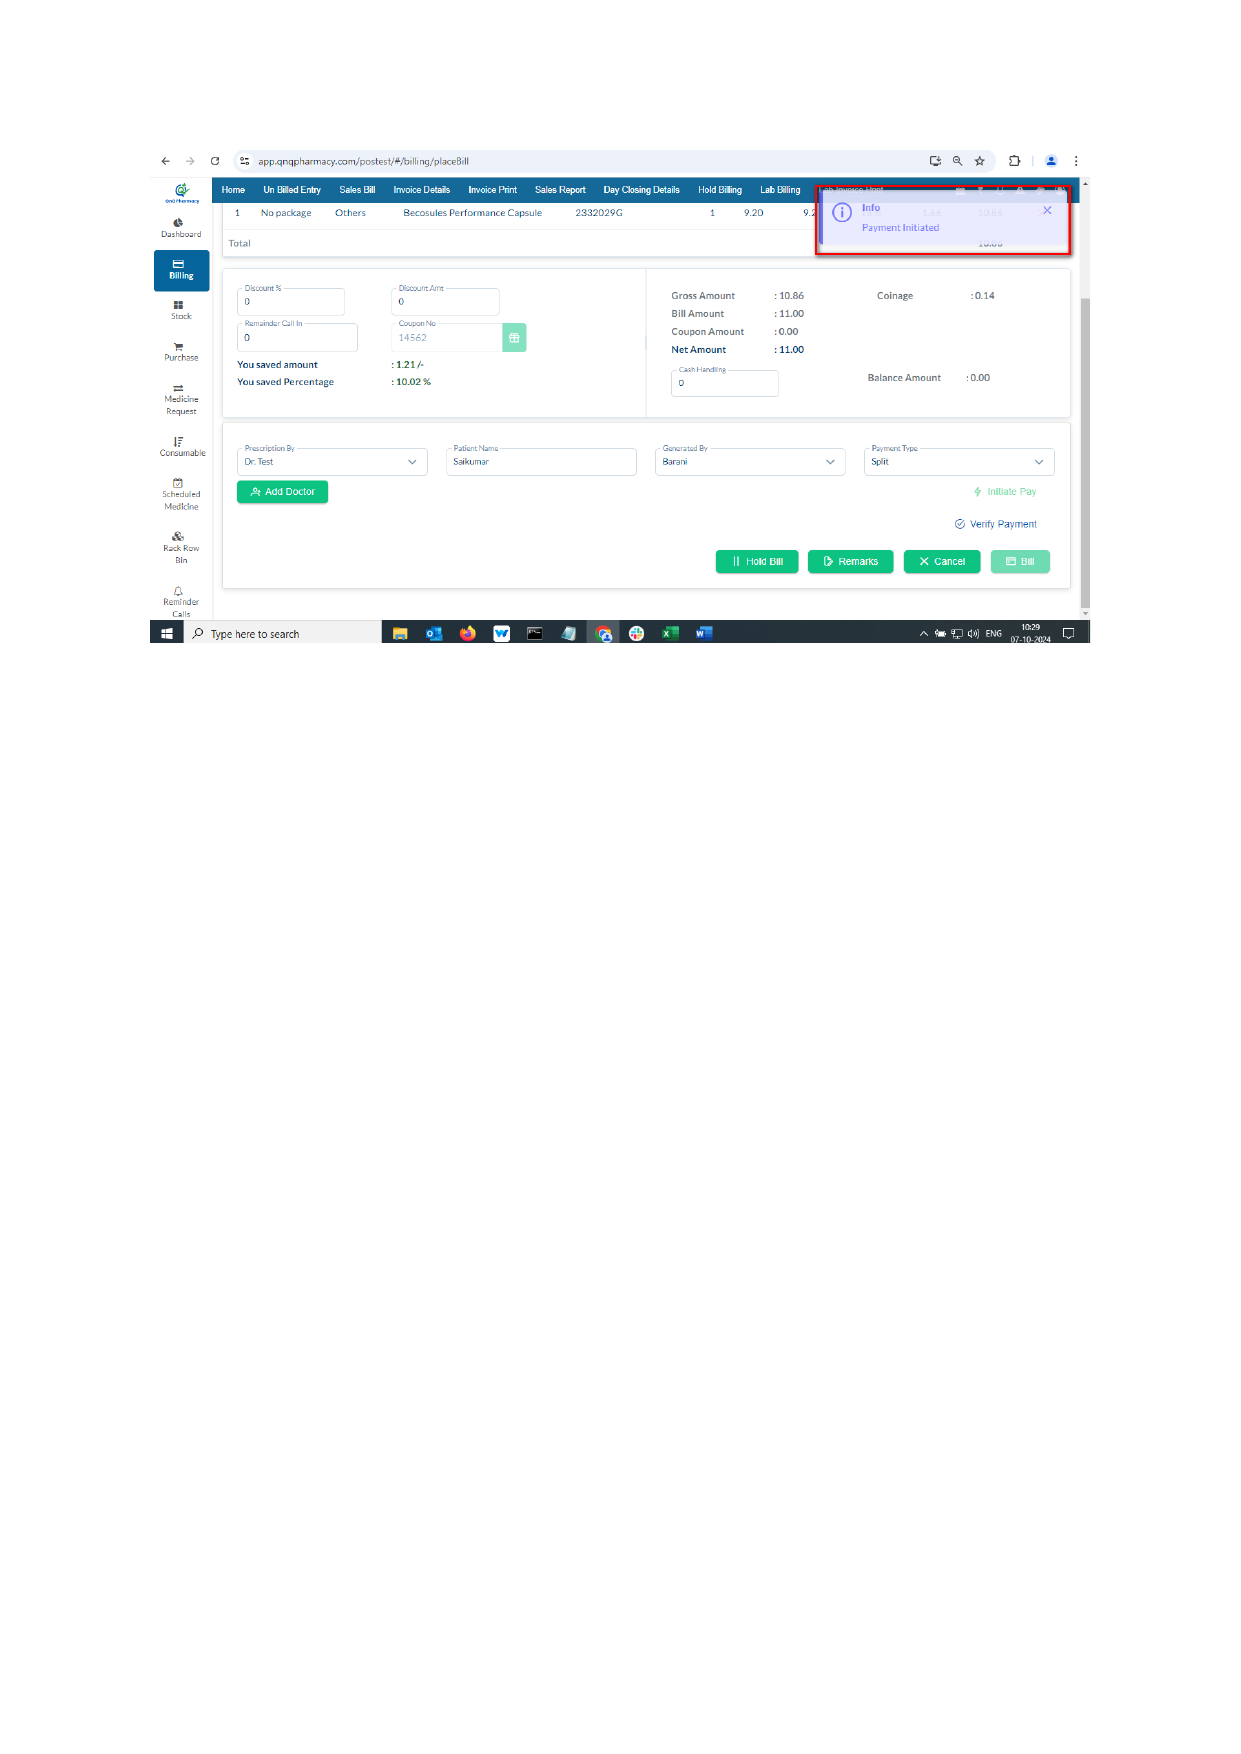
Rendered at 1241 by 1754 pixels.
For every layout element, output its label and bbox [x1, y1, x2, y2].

picture [150, 150, 1091, 643]
